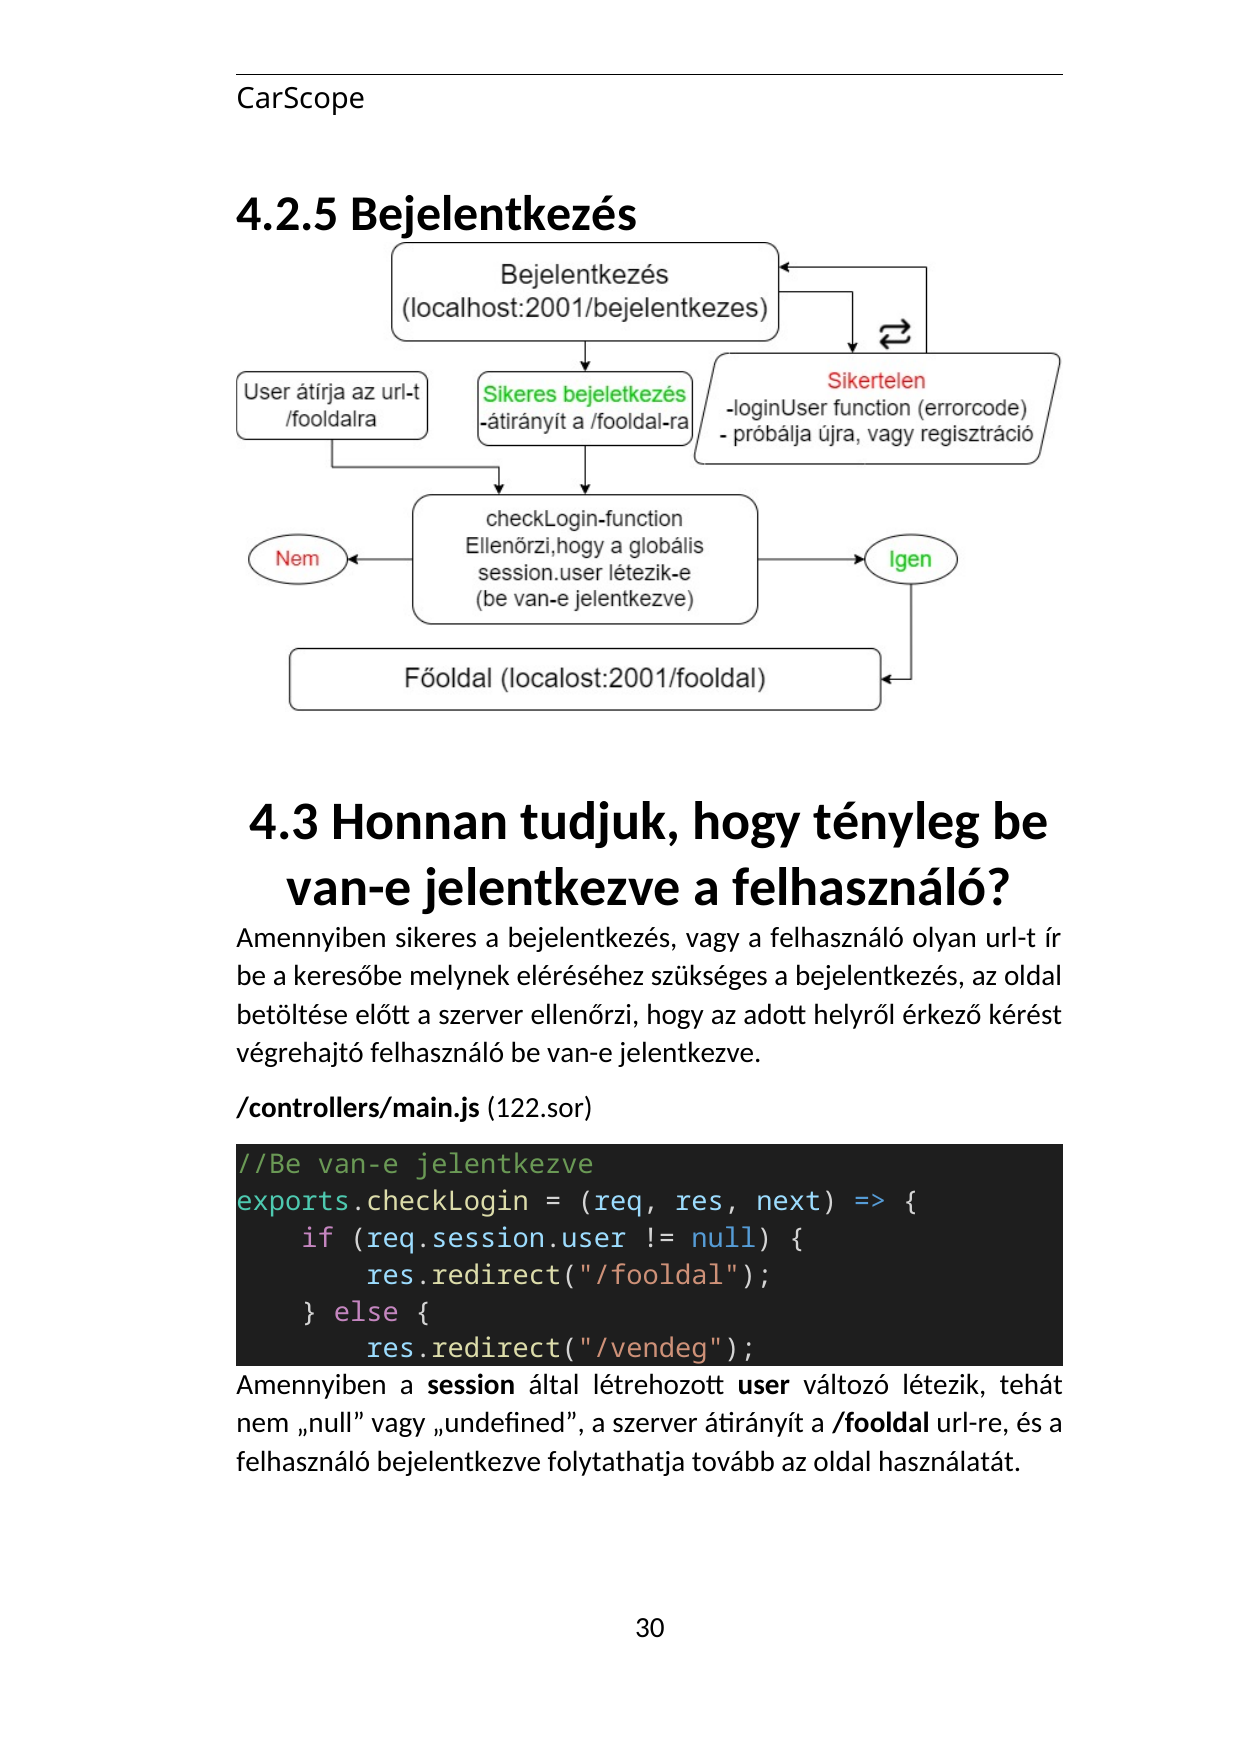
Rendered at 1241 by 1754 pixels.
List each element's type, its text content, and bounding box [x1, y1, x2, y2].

text Amennyiben sikeres a bejelentkezés, vagy a felhasználó olyan url-t ír be a keresőbe melynek eléréséhez szükséges a bejelentkezés, az oldal betöltése előtt a szerver ellenőrzi, hogy az adott helyről érkező kérést végrehajtó felhasználó be van-e jelentkezve. [236, 919, 1063, 1070]
picture [236, 242, 1063, 712]
text } else { [236, 1292, 1063, 1329]
text //Be van-e jelentkezve [236, 1144, 1063, 1181]
subtitle 4.2.5 Bejelentkezés [236, 181, 1063, 242]
subtitle 4.3 Honnan tudjuk, hogy tényleg be van-e jelentkezve a felhasználó? [236, 787, 1063, 919]
text res.redirect("/vendeg"); [236, 1329, 1063, 1366]
text /controllers/main.js (122.sor) [236, 1089, 1063, 1125]
text Amennyiben a session által létrehozott user változó létezik, tehát nem „null” vagy „undefined”, a szerver átirányít a /fooldal url-re, és a felhasználó bejelentkezve folytathatja tovább az oldal használatát. [236, 1366, 1063, 1478]
text exports.checkLogin = (req, res, next) => { [236, 1181, 1063, 1218]
text if (req.session.user != null) { [236, 1218, 1063, 1255]
text res.redirect("/fooldal"); [236, 1255, 1063, 1292]
